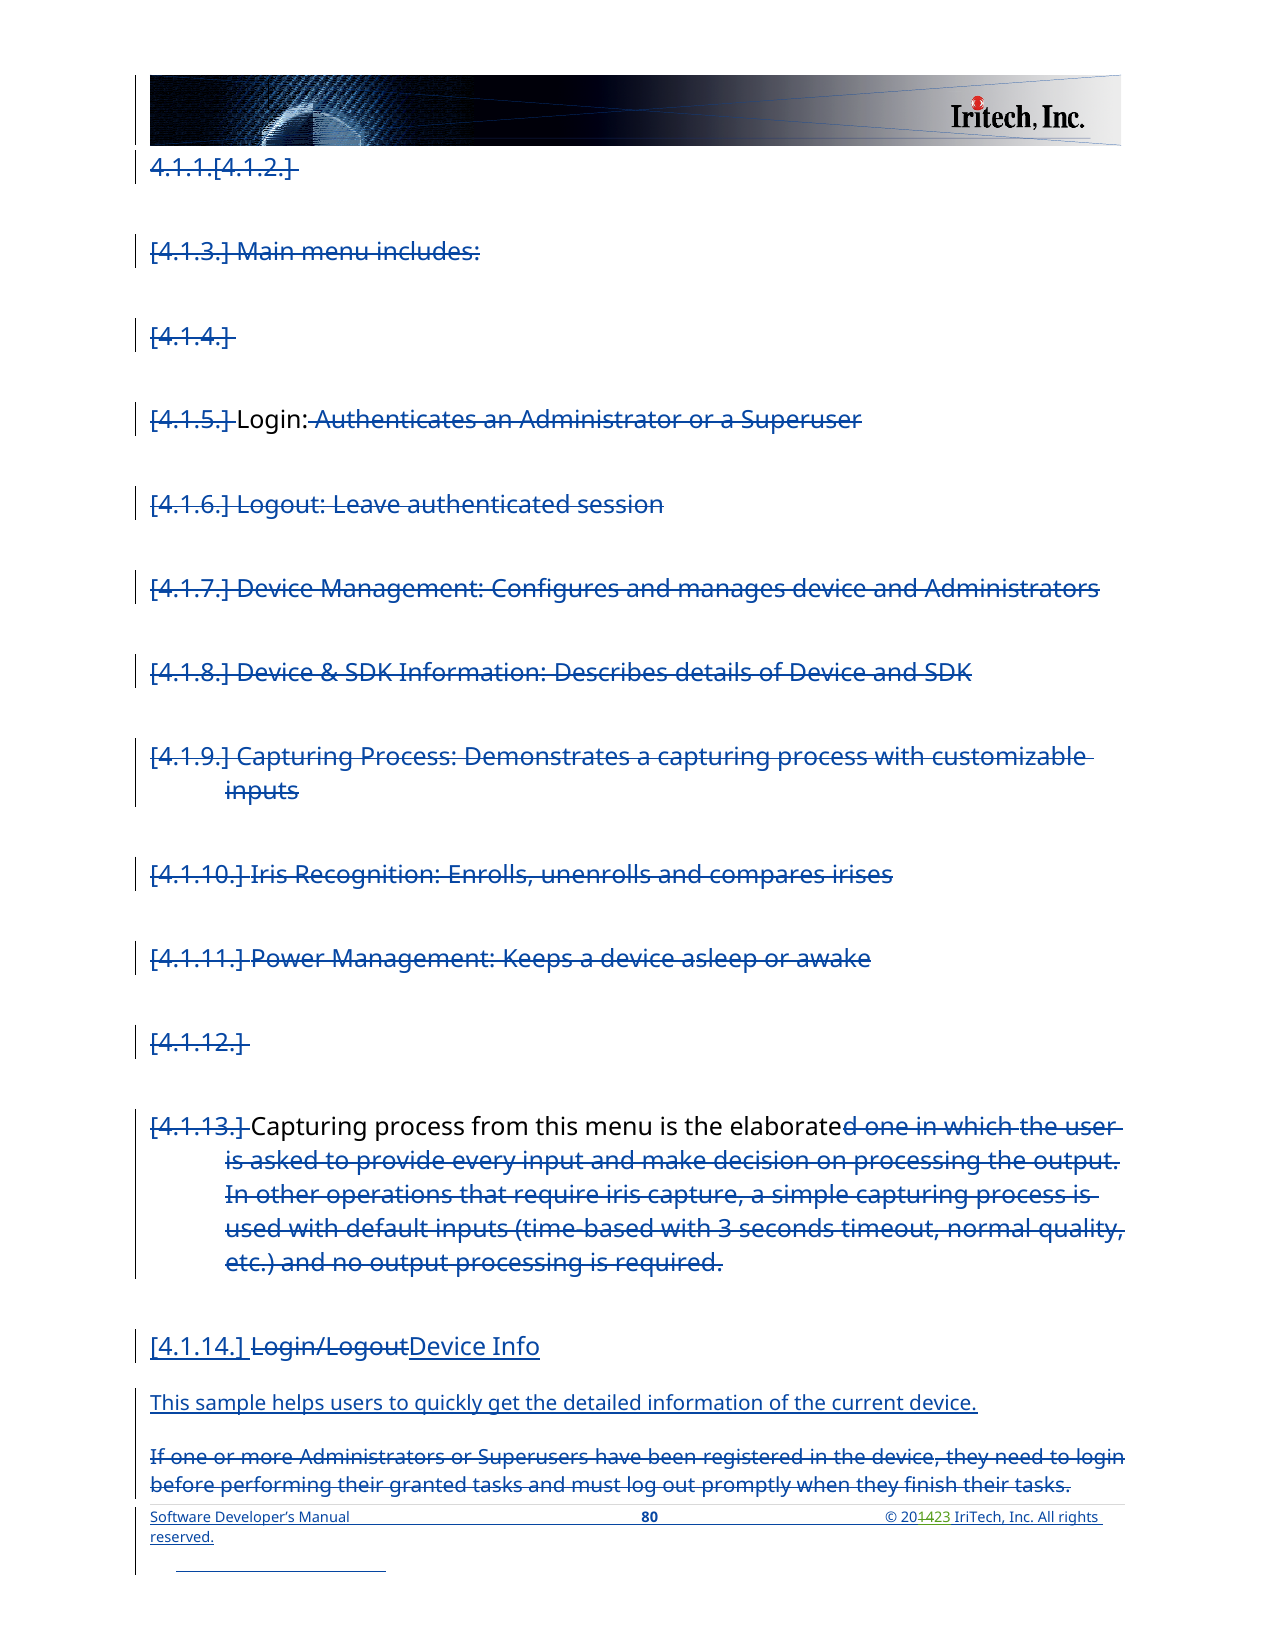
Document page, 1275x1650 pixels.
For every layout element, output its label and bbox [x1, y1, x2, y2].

picture [155, 111, 1116, 146]
picture [650, 76, 1122, 145]
picture [150, 76, 621, 145]
picture [166, 75, 1105, 109]
